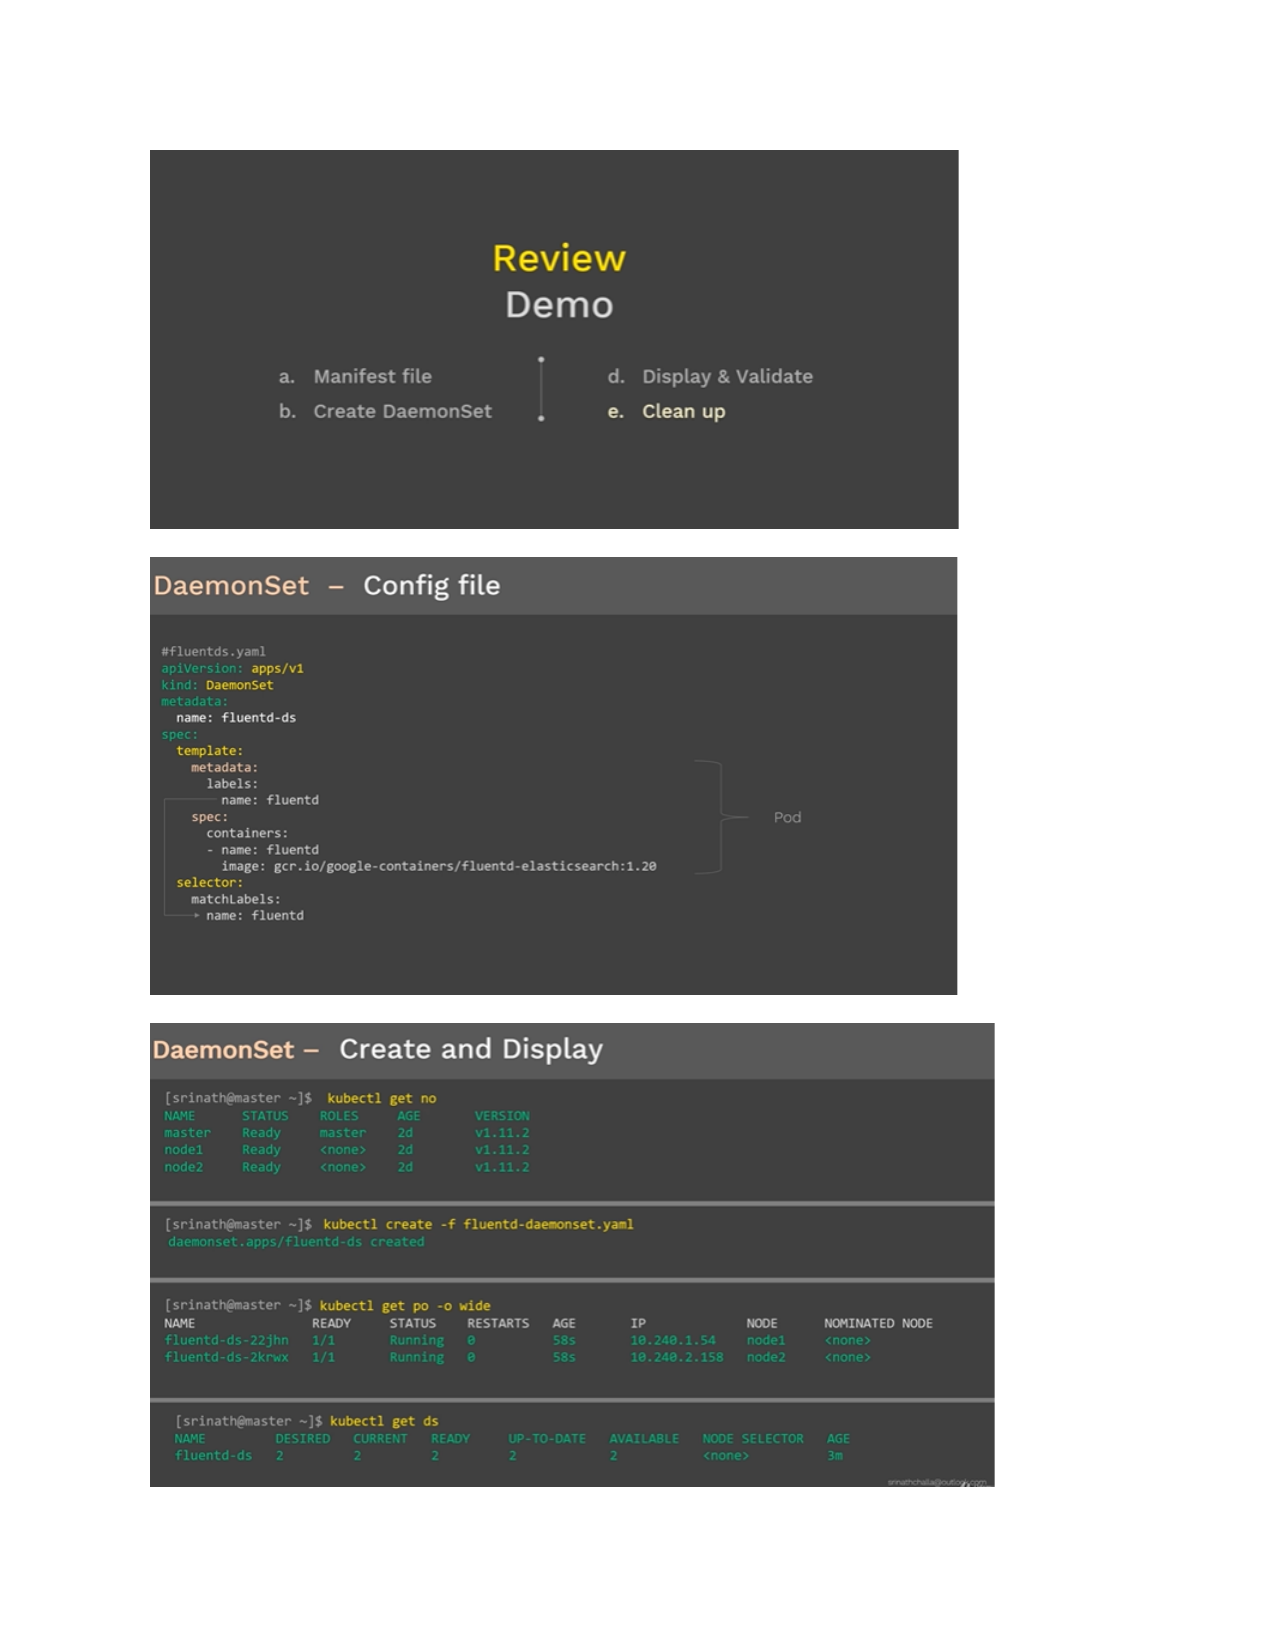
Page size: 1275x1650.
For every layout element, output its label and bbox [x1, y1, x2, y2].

picture [150, 557, 958, 995]
picture [150, 1023, 995, 1487]
picture [150, 150, 959, 529]
